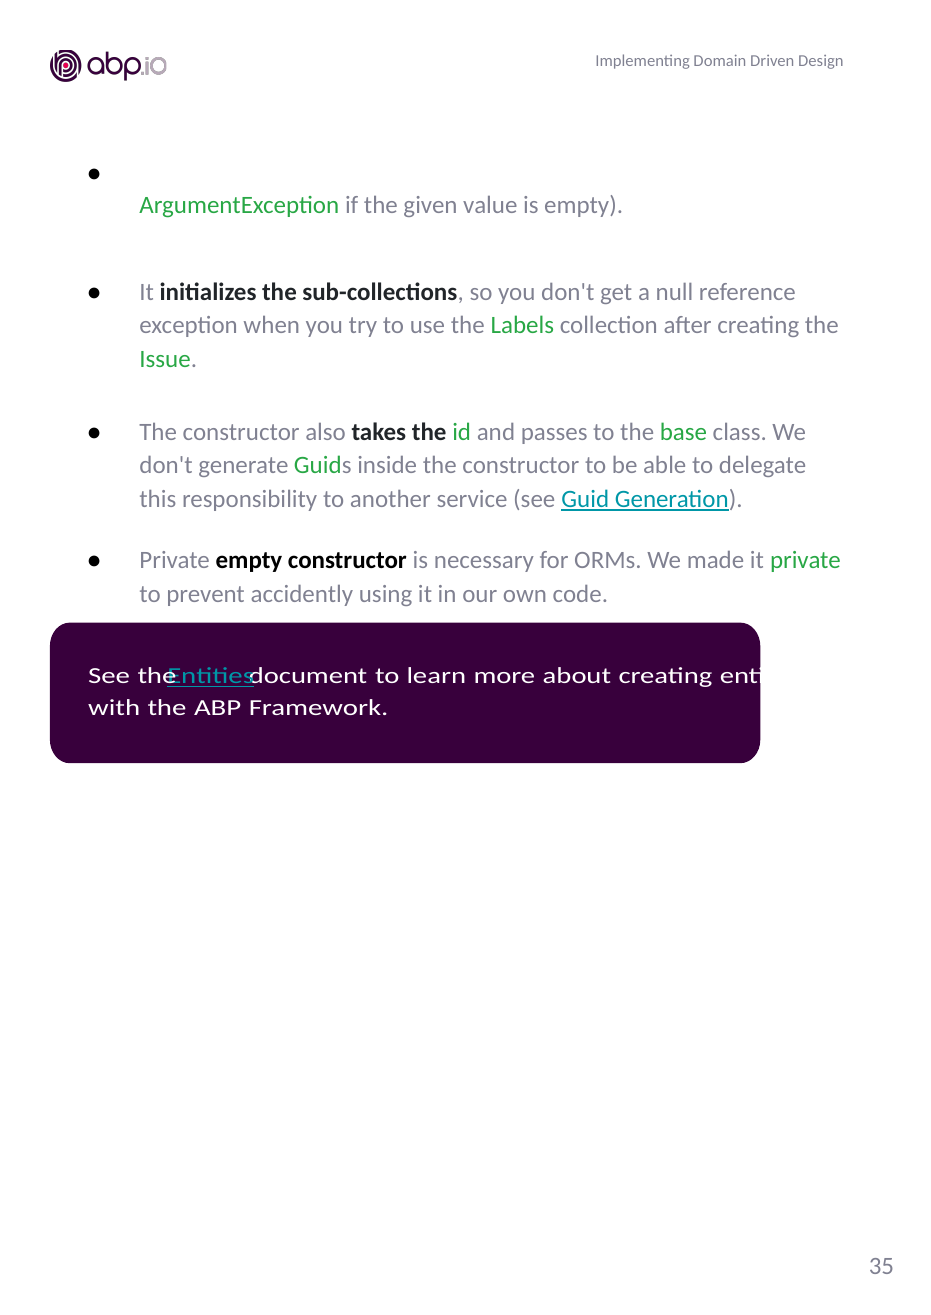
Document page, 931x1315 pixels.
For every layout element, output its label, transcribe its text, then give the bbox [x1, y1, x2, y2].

list Private empty constructor is necessary for ORMs. We made it private to prevent accidently using it in our own code. [86, 544, 843, 608]
list It initializes the sub-collections, so you don't get a null reference exception when you try to use the Labels collection after creating the Issue. [86, 276, 843, 373]
list The constructor also takes the id and passes to the base class. We don't generate Guids inside the constructor to be able to delegate this responsibility to another service (see Guid Generation). [86, 416, 843, 514]
picture [50, 50, 167, 82]
text ArgumentException if the given value is empty). [139, 189, 843, 220]
